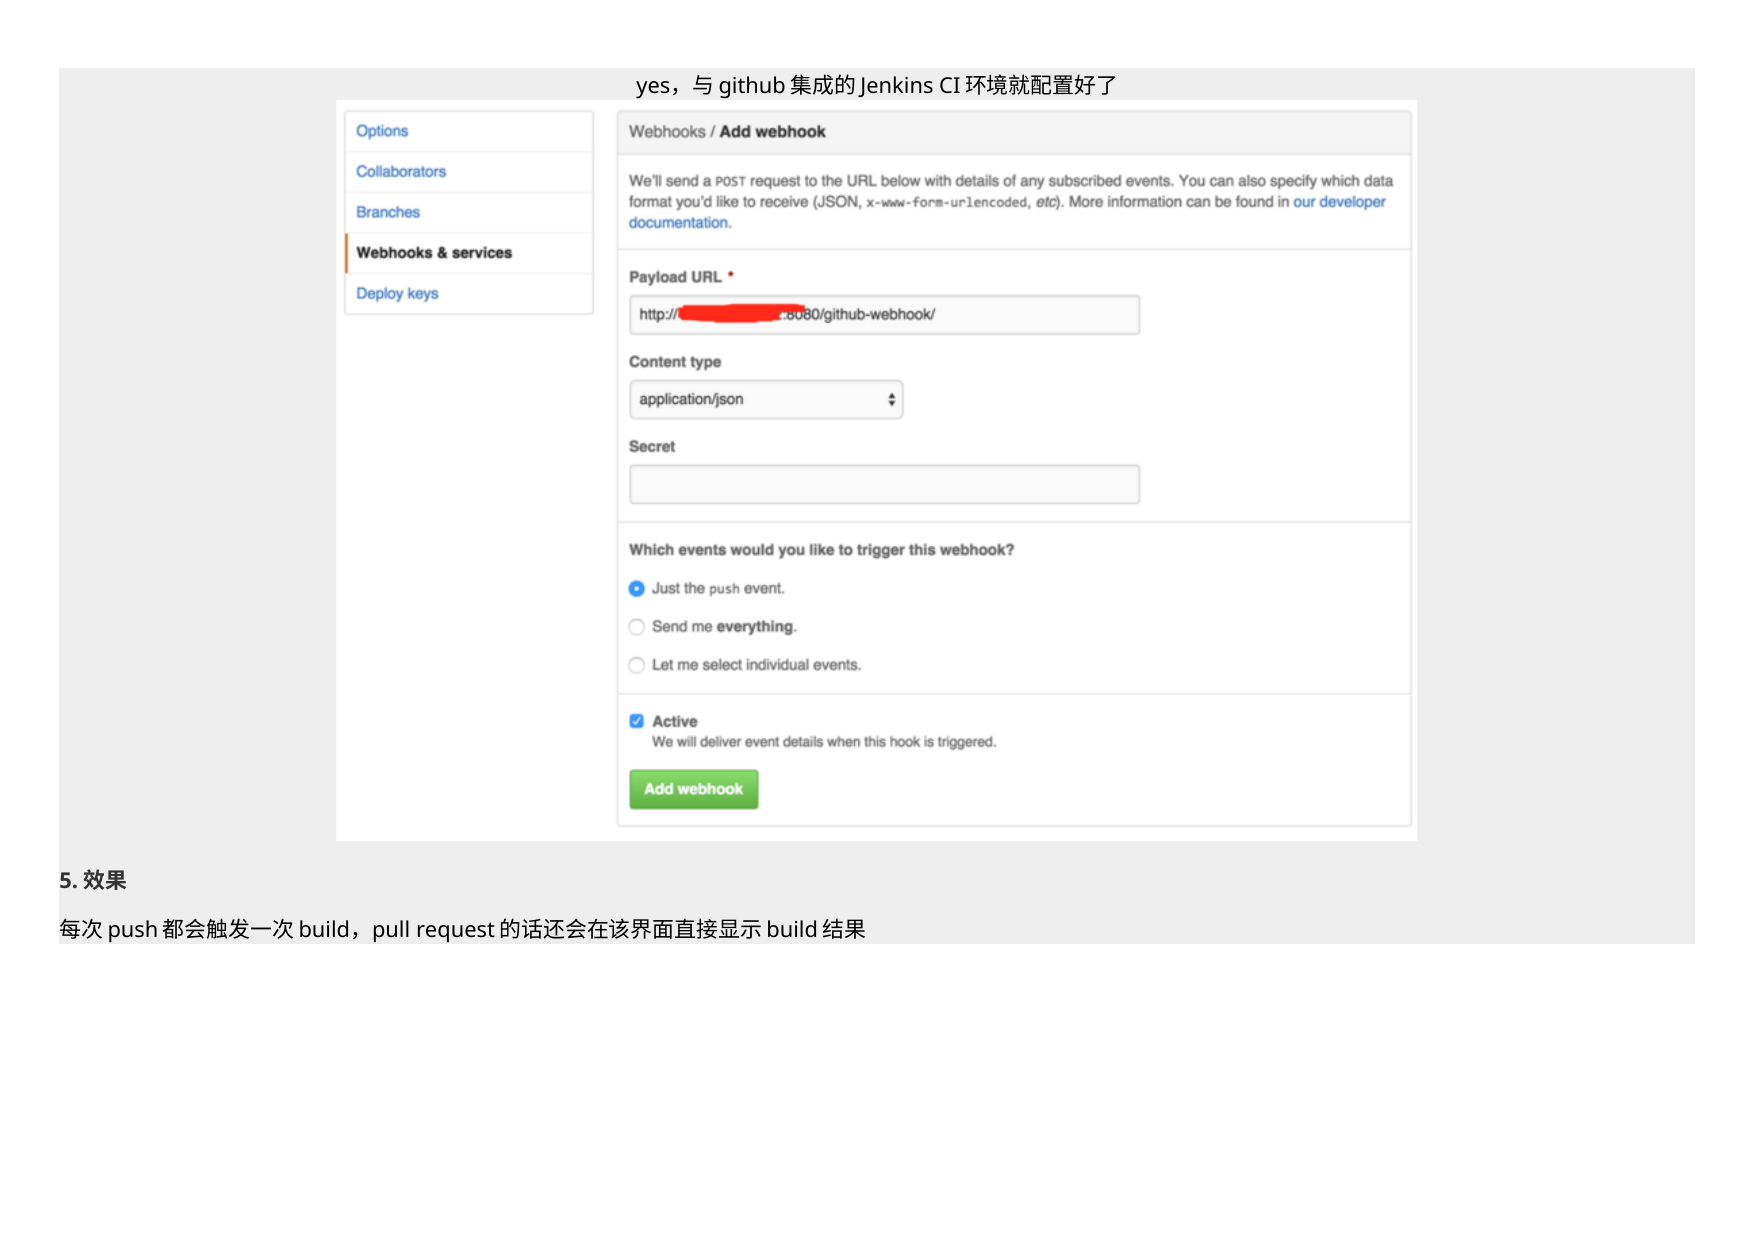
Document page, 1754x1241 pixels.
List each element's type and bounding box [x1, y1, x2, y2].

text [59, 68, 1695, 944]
picture [336, 100, 1418, 841]
